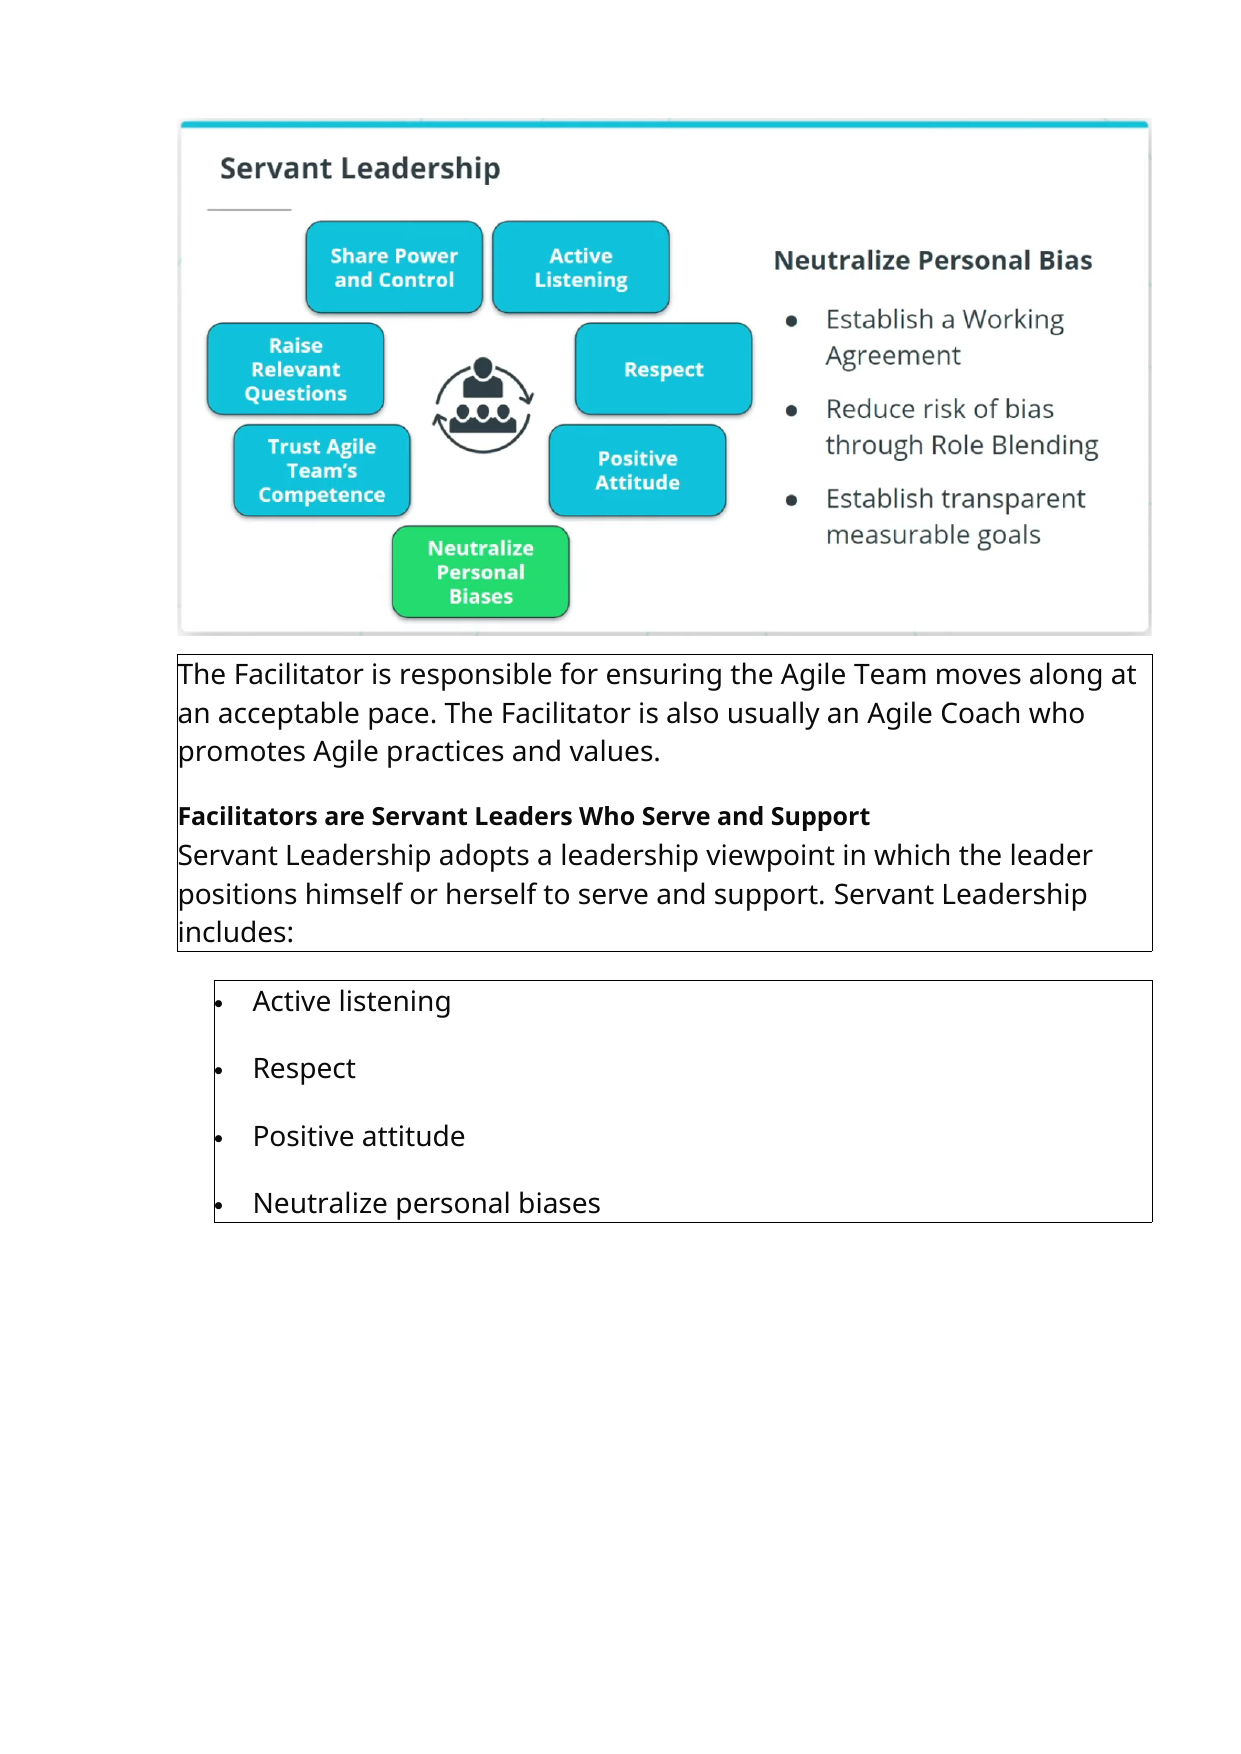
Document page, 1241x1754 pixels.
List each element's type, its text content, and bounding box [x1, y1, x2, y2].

subtitle Facilitators are Servant Leaders Who Serve and Support [178, 798, 1152, 833]
list Active listening [215, 981, 1152, 1019]
text Servant Leadership adopts a leadership viewpoint in which the leader positions himself or herself to serve and support. Servant Leadership includes: [178, 835, 1152, 951]
list Respect [215, 1048, 1152, 1087]
picture [177, 118, 1152, 636]
list Positive attitude [215, 1115, 1152, 1154]
text The Facilitator is responsible for ensuring the Agile Team moves along at an acceptable pace. The Facilitator is also usually an Agile Coach who promotes Agile practices and values. [178, 655, 1152, 770]
list Neutralize personal biases [215, 1183, 1152, 1222]
